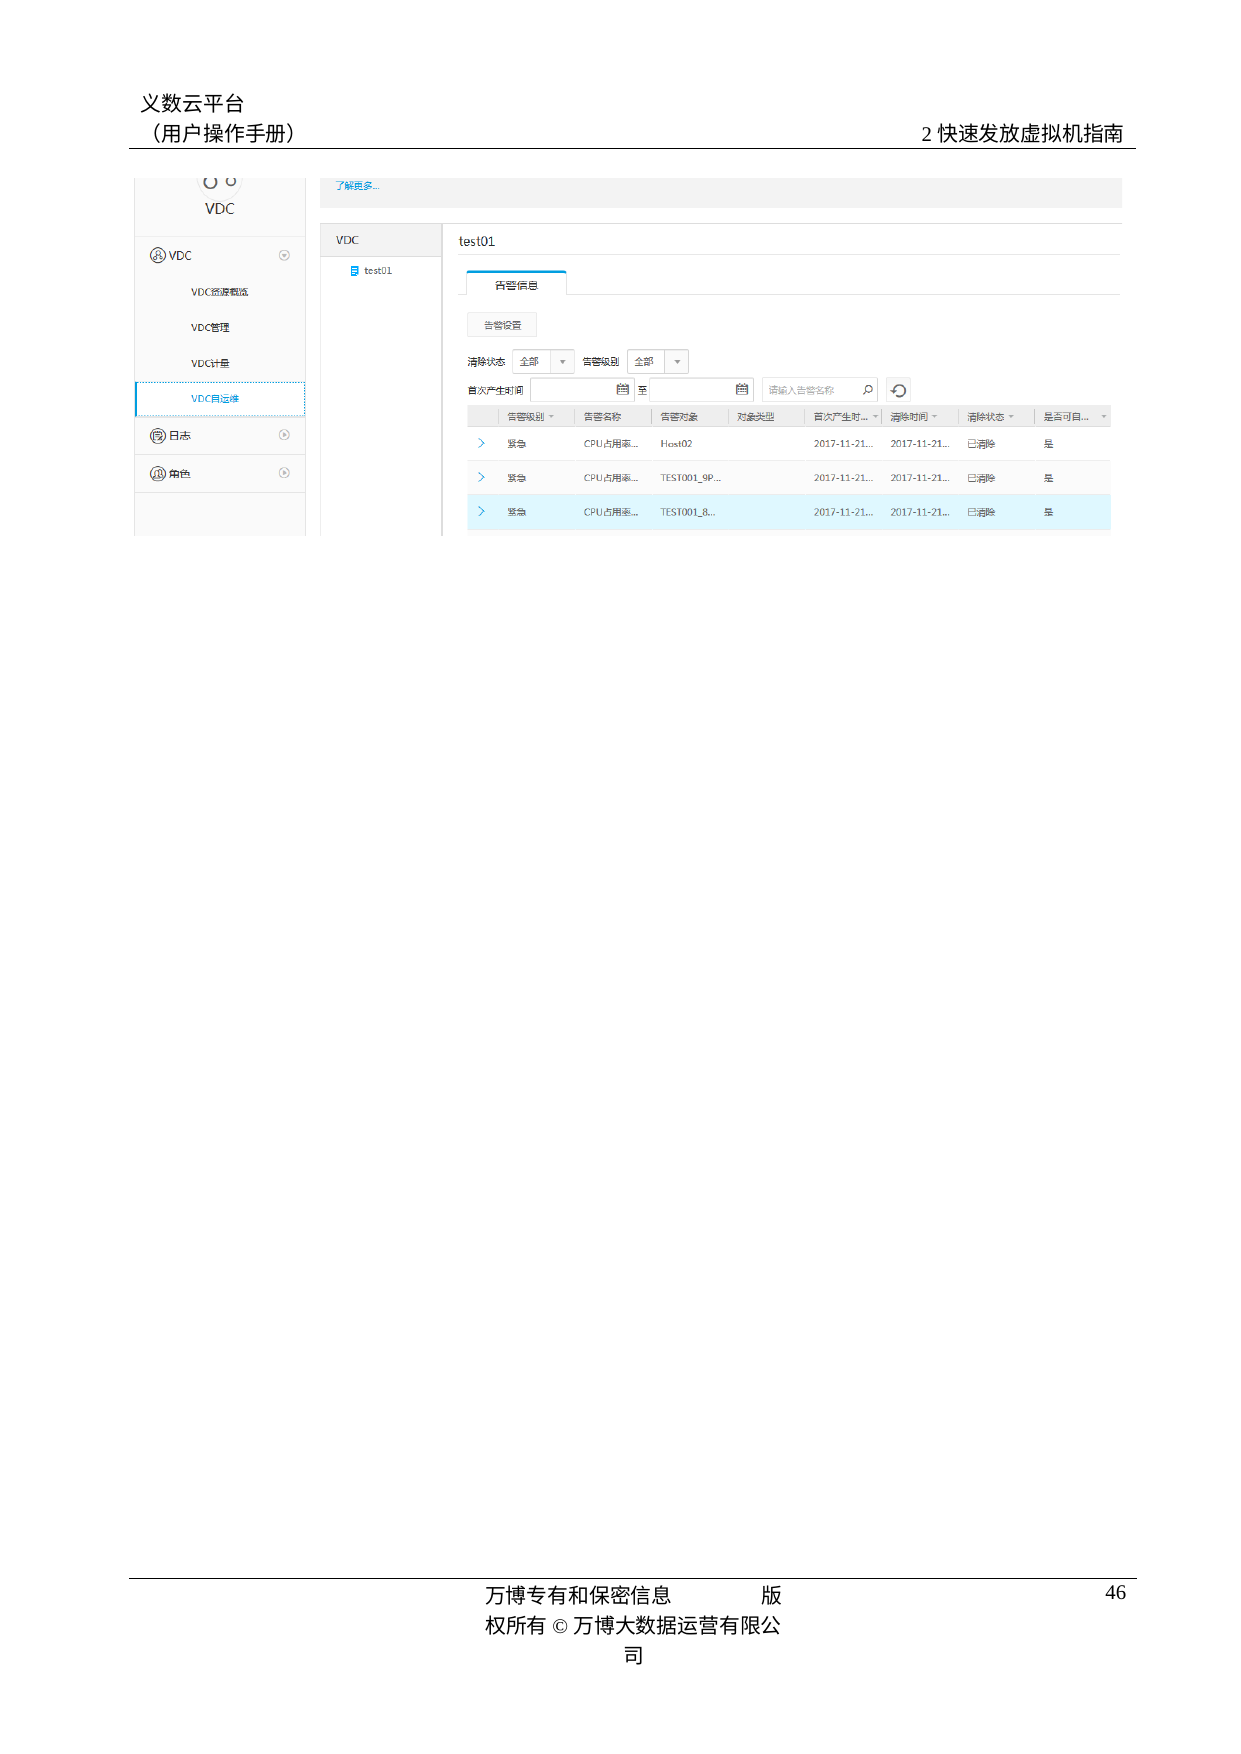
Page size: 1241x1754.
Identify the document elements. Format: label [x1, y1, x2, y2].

picture [118, 178, 1123, 536]
